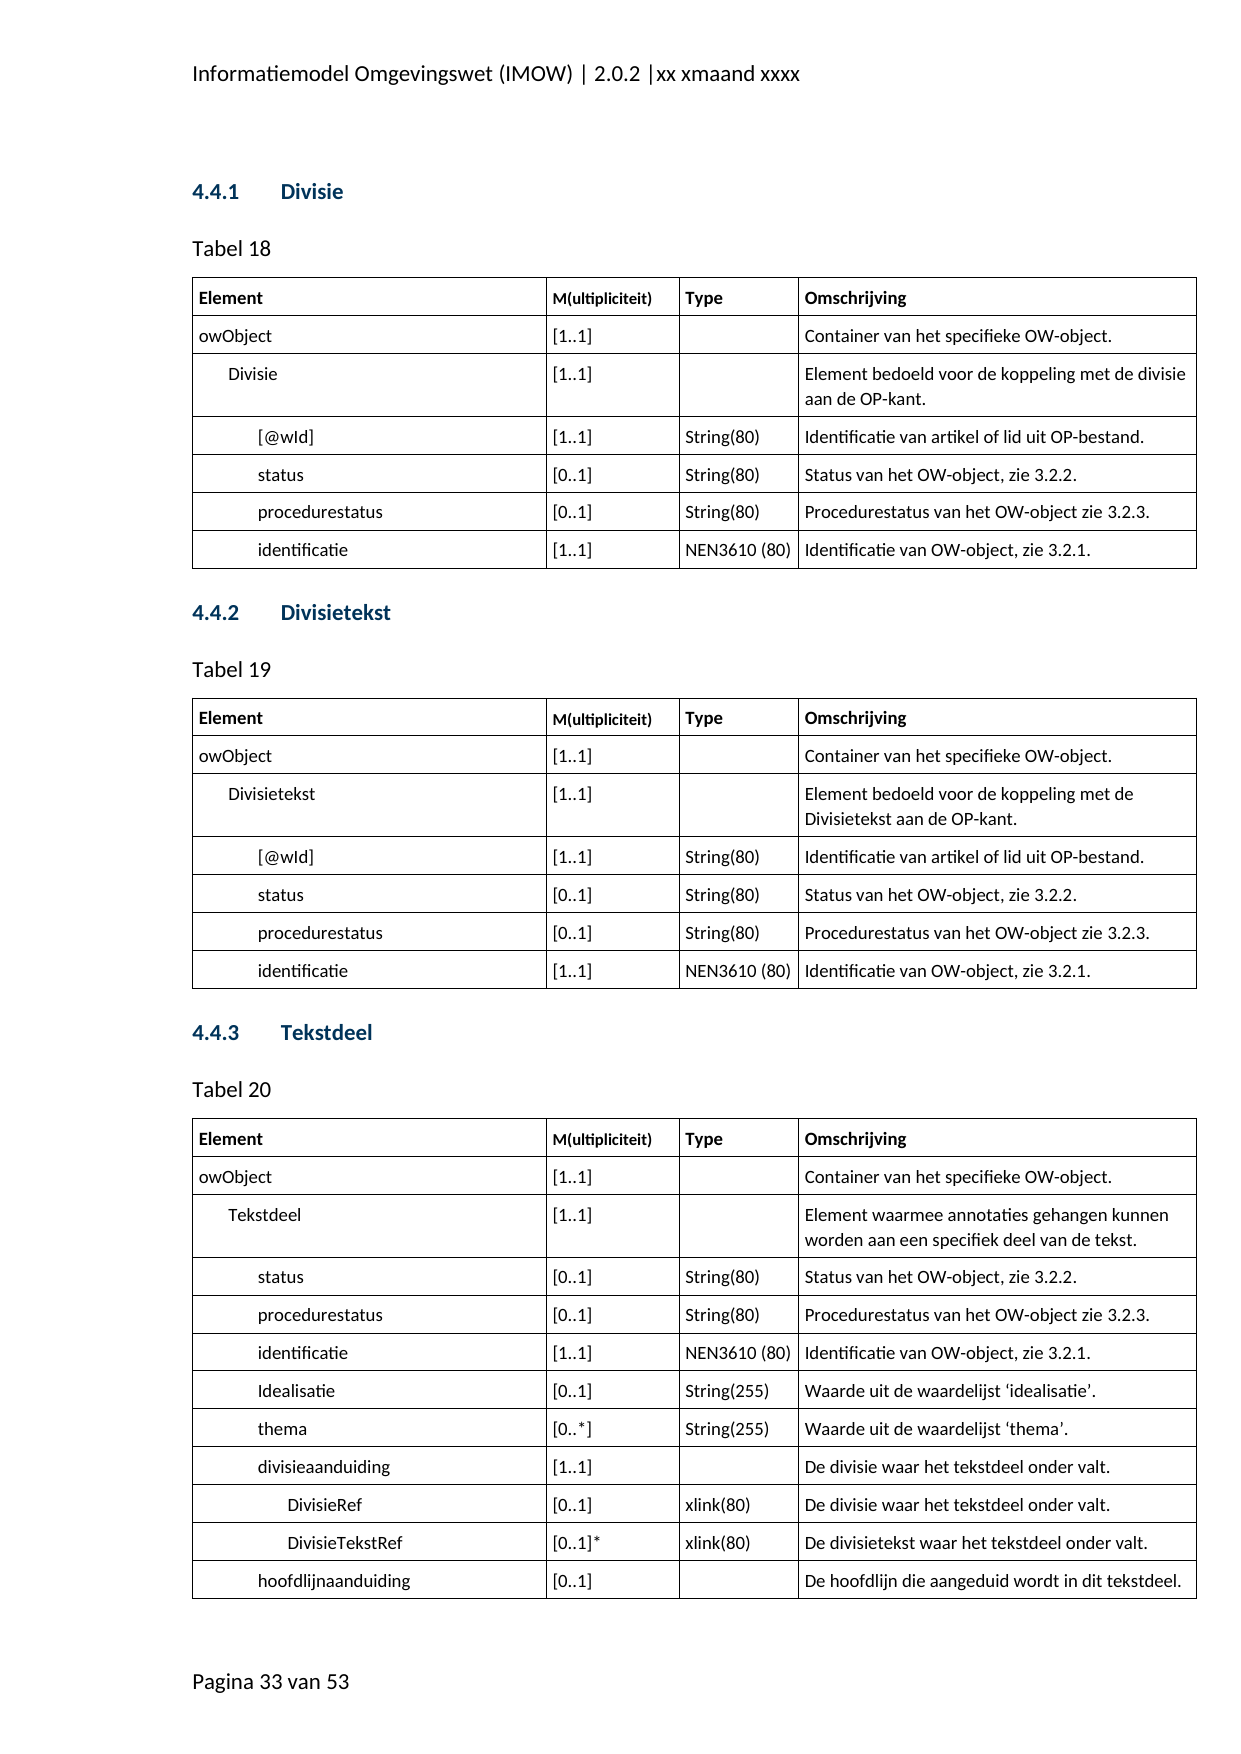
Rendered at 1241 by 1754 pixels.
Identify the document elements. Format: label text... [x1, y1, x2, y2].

table_cell Container van het specifieke OW-object. [799, 1157, 1196, 1194]
table_cell Tekstdeel [193, 1195, 546, 1257]
table_cell owObject [193, 1157, 546, 1194]
table_cell procedurestatus [193, 493, 546, 529]
table_cell Status van het OW-object, zie 3.2.2. [799, 455, 1196, 492]
table_header Type [680, 699, 798, 735]
table_cell [1..1] [547, 354, 679, 416]
table_cell [0..1] [547, 1371, 679, 1408]
table_cell String(255) [680, 1409, 798, 1446]
table_cell [0..1] [547, 493, 679, 529]
table_header M(ultipliciteit) [547, 699, 679, 735]
table_cell [0..1]* [547, 1523, 679, 1560]
table_cell Identificatie van artikel of lid uit OP-bestand. [799, 837, 1196, 874]
table_header Type [680, 1119, 798, 1156]
table_cell [0..1] [547, 455, 679, 492]
table_cell [680, 1561, 798, 1598]
table_cell Divisietekst [193, 774, 546, 836]
table_cell Procedurestatus van het OW-object zie 3.2.3. [799, 1296, 1196, 1332]
table_cell [0..1] [547, 1258, 679, 1294]
table_cell String(80) [680, 493, 798, 529]
table_header M(ultipliciteit) [547, 278, 679, 315]
table_header Omschrijving [799, 1119, 1196, 1156]
table_cell Waarde uit de waardelijst ‘thema’. [799, 1409, 1196, 1446]
table_cell Element waarmee annotaties gehangen kunnen worden aan een specifiek deel van de tekst. [799, 1195, 1196, 1257]
table_cell hoofdlijnaanduiding [193, 1561, 546, 1598]
table_cell [0..1] [547, 1485, 679, 1522]
subtitle Divisie [192, 177, 1092, 205]
table_cell status [193, 875, 546, 912]
table_cell [1..1] [547, 736, 679, 773]
table_cell [680, 316, 798, 353]
table_header Type [680, 278, 798, 315]
table_cell String(80) [680, 1296, 798, 1332]
table_cell Element bedoeld voor de koppeling met de Divisietekst aan de OP-kant. [799, 774, 1196, 836]
table_cell [@wId] [193, 417, 546, 454]
table_cell identificatie [193, 951, 546, 988]
subtitle Divisietekst [192, 598, 1092, 626]
table_cell [680, 736, 798, 773]
table_cell Divisie [193, 354, 546, 416]
table_cell [0..1] [547, 1296, 679, 1332]
table_cell xlink(80) [680, 1523, 798, 1560]
table_cell [680, 1157, 798, 1194]
table_cell [1..1] [547, 1447, 679, 1484]
table_cell [1..1] [547, 316, 679, 353]
table_cell Procedurestatus van het OW-object zie 3.2.3. [799, 493, 1196, 529]
table_cell Identificatie van OW-object, zie 3.2.1. [799, 531, 1196, 567]
table_cell String(80) [680, 455, 798, 492]
table_cell De hoofdlijn die aangeduid wordt in dit tekstdeel. [799, 1561, 1196, 1598]
table_cell NEN3610 (80) [680, 951, 798, 988]
table_cell NEN3610 (80) [680, 1334, 798, 1370]
table_cell Container van het specifieke OW-object. [799, 736, 1196, 773]
table_cell identificatie [193, 1334, 546, 1370]
table_cell String(80) [680, 1258, 798, 1294]
table_cell String(80) [680, 417, 798, 454]
table_cell [680, 1447, 798, 1484]
table_cell [1..1] [547, 774, 679, 836]
table_cell thema [193, 1409, 546, 1446]
table_cell NEN3610 (80) [680, 531, 798, 567]
table_cell [680, 1195, 798, 1257]
table_cell DivisieRef [193, 1485, 546, 1522]
table_header Element [193, 1119, 546, 1156]
table_cell [@wId] [193, 837, 546, 874]
table_cell [0..1] [547, 913, 679, 950]
table_cell String(255) [680, 1371, 798, 1408]
table_cell De divisietekst waar het tekstdeel onder valt. [799, 1523, 1196, 1560]
table_cell [1..1] [547, 1334, 679, 1370]
table_cell status [193, 455, 546, 492]
table_header Element [193, 278, 546, 315]
table_cell String(80) [680, 837, 798, 874]
table_cell xlink(80) [680, 1485, 798, 1522]
table_cell [1..1] [547, 1195, 679, 1257]
table_cell status [193, 1258, 546, 1294]
table_cell owObject [193, 316, 546, 353]
table_cell String(80) [680, 913, 798, 950]
table_cell Waarde uit de waardelijst ‘idealisatie’. [799, 1371, 1196, 1408]
table_header Omschrijving [799, 699, 1196, 735]
table_cell [1..1] [547, 837, 679, 874]
table_header M(ultipliciteit) [547, 1119, 679, 1156]
table_cell Idealisatie [193, 1371, 546, 1408]
table_header Omschrijving [799, 278, 1196, 315]
table_cell [680, 354, 798, 416]
table_cell Procedurestatus van het OW-object zie 3.2.3. [799, 913, 1196, 950]
table_cell [0..1] [547, 875, 679, 912]
table_cell procedurestatus [193, 1296, 546, 1332]
table_cell [1..1] [547, 531, 679, 567]
table_cell owObject [193, 736, 546, 773]
table_cell Status van het OW-object, zie 3.2.2. [799, 1258, 1196, 1294]
table_cell [0..*] [547, 1409, 679, 1446]
table_cell [1..1] [547, 1157, 679, 1194]
table_cell De divisie waar het tekstdeel onder valt. [799, 1447, 1196, 1484]
table_cell De divisie waar het tekstdeel onder valt. [799, 1485, 1196, 1522]
table_cell [0..1] [547, 1561, 679, 1598]
table_cell Identificatie van OW-object, zie 3.2.1. [799, 1334, 1196, 1370]
table_cell Identificatie van OW-object, zie 3.2.1. [799, 951, 1196, 988]
table_cell Status van het OW-object, zie 3.2.2. [799, 875, 1196, 912]
table_cell identificatie [193, 531, 546, 567]
table_cell [680, 774, 798, 836]
table_cell divisieaanduiding [193, 1447, 546, 1484]
table_cell Identificatie van artikel of lid uit OP-bestand. [799, 417, 1196, 454]
subtitle Tekstdeel [192, 1018, 1092, 1046]
table_cell [1..1] [547, 417, 679, 454]
table_cell Container van het specifieke OW-object. [799, 316, 1196, 353]
table_cell DivisieTekstRef [193, 1523, 546, 1560]
table_cell procedurestatus [193, 913, 546, 950]
table_cell String(80) [680, 875, 798, 912]
table_cell [1..1] [547, 951, 679, 988]
table_cell Element bedoeld voor de koppeling met de divisie aan de OP-kant. [799, 354, 1196, 416]
table_header Element [193, 699, 546, 735]
